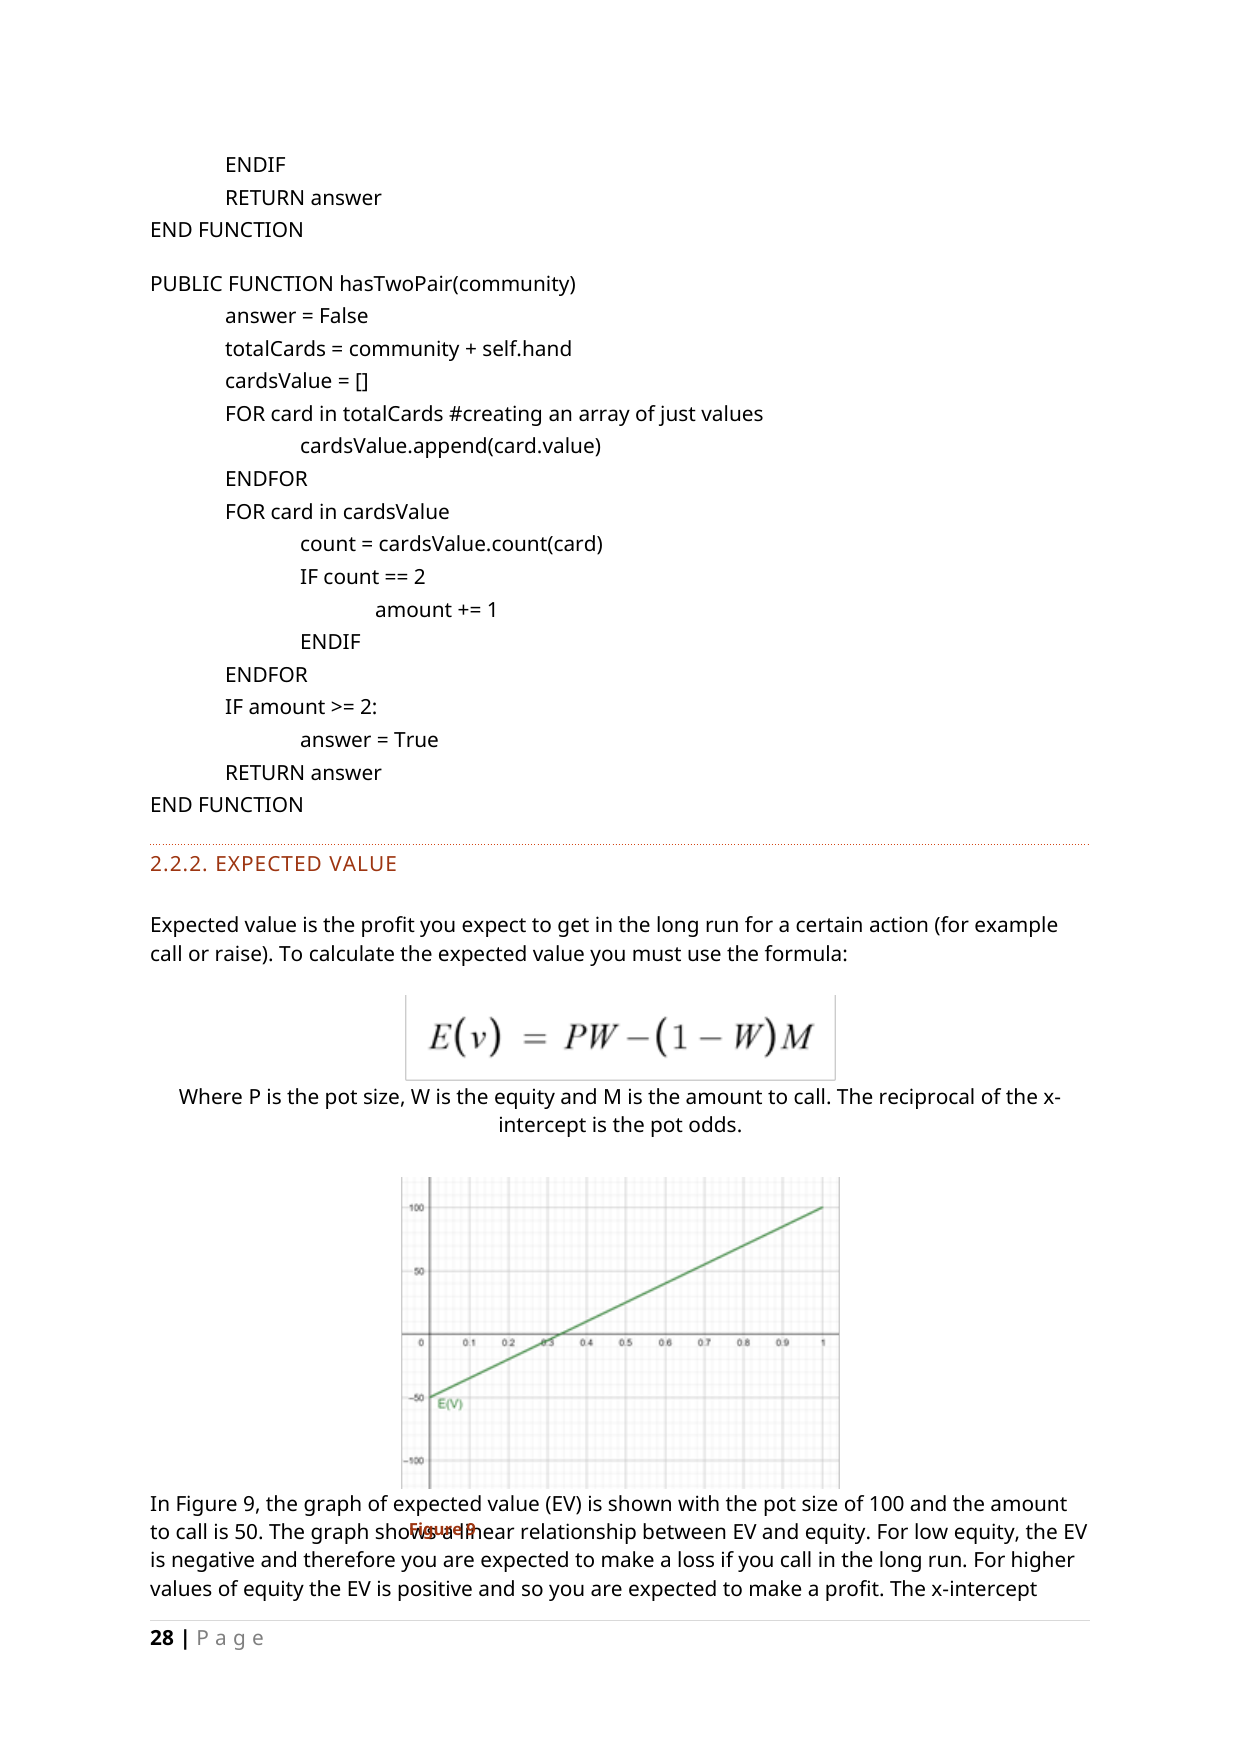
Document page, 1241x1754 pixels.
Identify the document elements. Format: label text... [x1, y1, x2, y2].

text Where P is the pot size, W is the equity and M is the amount to call. The reciprocal of the x-intercept is the pot odds. [150, 996, 1090, 1139]
text PUBLIC FUNCTION hasTwoPair(community) answer = False totalCards = community + self.hand cardsValue = [] FOR card in totalCards #creating an array of just values cardsValue.append(card.value) ENDFOR FOR card in cardsValue count = cardsValue.count(card) IF count == 2 amount += 1 ENDIF ENDFOR IF amount >= 2: answer = True RETURN answer END FUNCTION [150, 269, 1090, 819]
picture [399, 1177, 841, 1489]
text Expected value is the profit you expect to get in the long run for a certain action (for example call or raise). To calculate the expected value you must use the formula: [150, 911, 1090, 967]
subtitle 2.2.2. EXPECTED VALUE [150, 844, 1090, 878]
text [150, 150, 1090, 244]
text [150, 1167, 1090, 1602]
